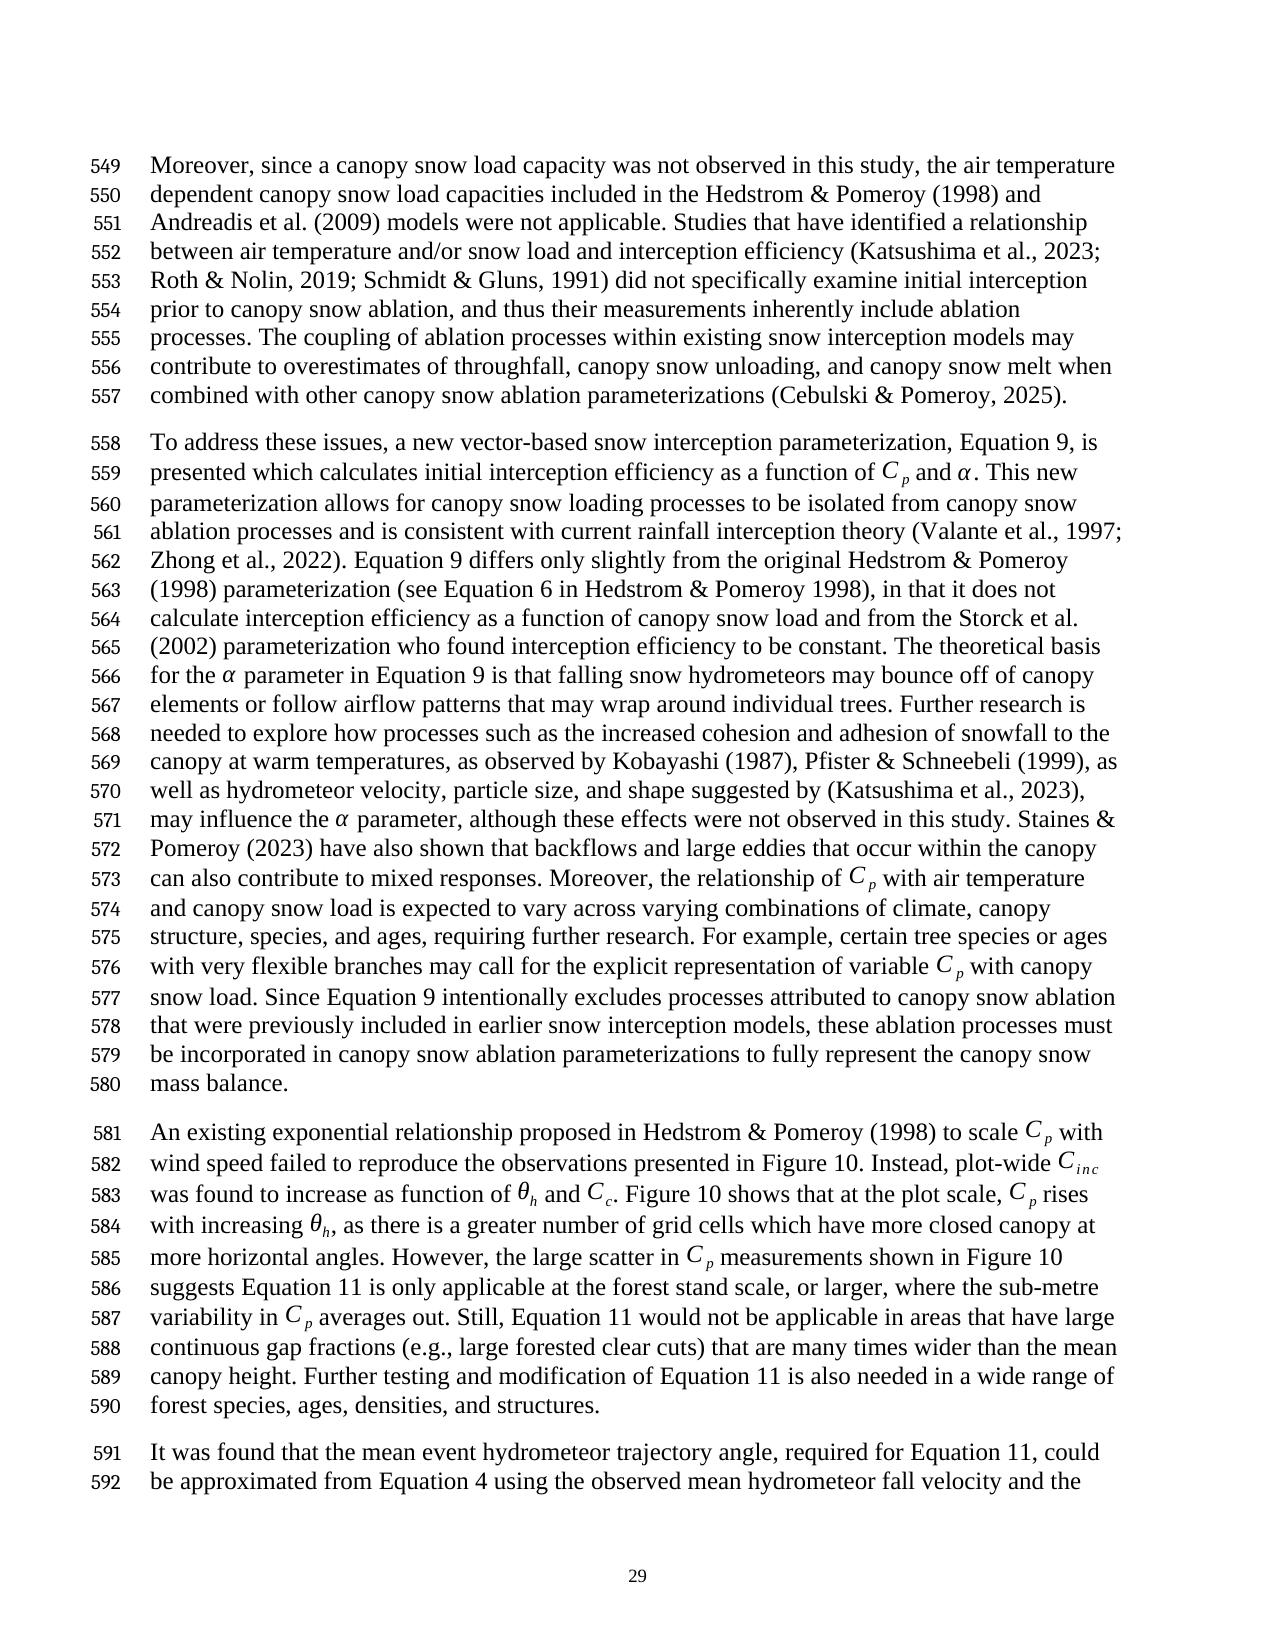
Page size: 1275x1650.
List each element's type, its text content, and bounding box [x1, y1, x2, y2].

text An existing exponential relationship proposed in Hedstrom & Pomeroy (1998) to scale with wind speed failed to reproduce the observations presented in Figure 10. Instead, plot-wide was found to increase as function of and . Figure 10 shows that at the plot scale, rises with increasing , as there is a greater number of grid cells which have more closed canopy at more horizontal angles. However, the large scatter in measurements shown in Figure 10 suggests Equation 11 is only applicable at the forest stand scale, or larger, where the sub-metre variability in averages out. Still, Equation 11 would not be applicable in areas that have large continuous gap fractions (e.g., large forested clear cuts) that are many times wider than the mean canopy height. Further testing and modification of Equation 11 is also needed in a wide range of forest species, ages, densities, and structures. [150, 1115, 1125, 1418]
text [150, 1437, 1125, 1495]
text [150, 150, 1125, 409]
text To address these issues, a new vector-based snow interception parameterization, Equation 9, is presented which calculates initial interception efficiency as a function of and . This new parameterization allows for canopy snow loading processes to be isolated from canopy snow ablation processes and is consistent with current rainfall interception theory (Valante et al., 1997; Zhong et al., 2022). Equation 9 differs only slightly from the original Hedstrom & Pomeroy (1998) parameterization (see Equation 6 in Hedstrom & Pomeroy 1998), in that it does not calculate interception efficiency as a function of canopy snow load and from the Storck et al. (2002) parameterization who found interception efficiency to be constant. The theoretical basis for the parameter in Equation 9 is that falling snow hydrometeors may bounce off of canopy elements or follow airflow patterns that may wrap around individual trees. Further research is needed to explore how processes such as the increased cohesion and adhesion of snowfall to the canopy at warm temperatures, as observed by Kobayashi (1987), Pfister & Schneebeli (1999), as well as hydrometeor velocity, particle size, and shape suggested by (Katsushima et al., 2023), may influence the parameter, although these effects were not observed in this study. Staines & Pomeroy (2023) have also shown that backflows and large eddies that occur within the canopy can also contribute to mixed responses. Moreover, the relationship of with air temperature and canopy snow load is expected to vary across varying combinations of climate, canopy structure, species, and ages, requiring further research. For example, certain tree species or ages with very flexible branches may call for the explicit representation of variable with canopy snow load. Since Equation 9 intentionally excludes processes attributed to canopy snow ablation that were previously included in earlier snow interception models, these ablation processes must be incorporated in canopy snow ablation parameterizations to fully represent the canopy snow mass balance. [150, 427, 1125, 1097]
